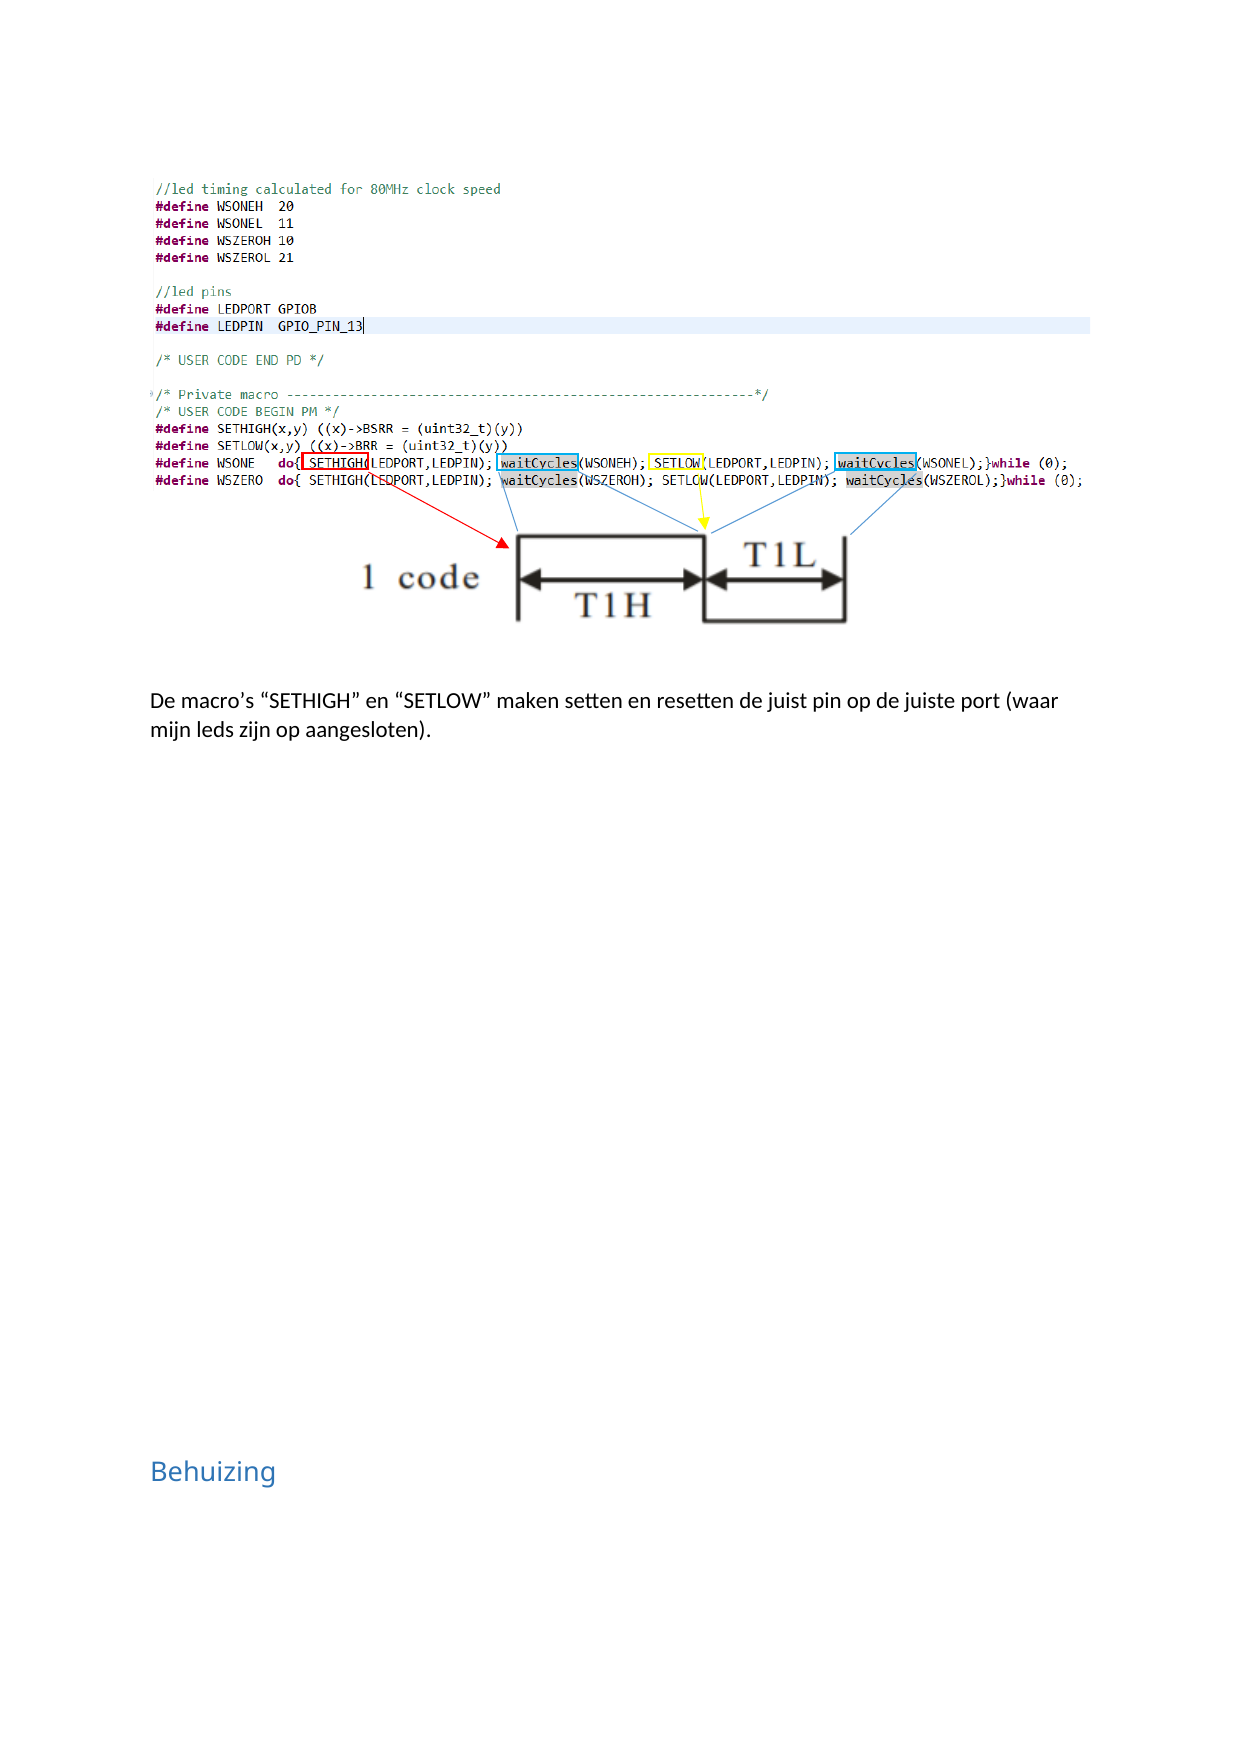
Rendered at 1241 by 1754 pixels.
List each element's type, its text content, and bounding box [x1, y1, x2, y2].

picture [336, 517, 880, 651]
picture [837, 455, 914, 467]
text Behuizing [150, 1415, 1090, 1489]
picture [499, 456, 576, 468]
text De macro’s “SETHIGH” en “SETLOW” maken setten en resetten de juist pin op de juiste port (waar mijn leds zijn op aangesloten). [150, 687, 1090, 743]
picture [500, 472, 614, 491]
picture [150, 178, 1091, 491]
